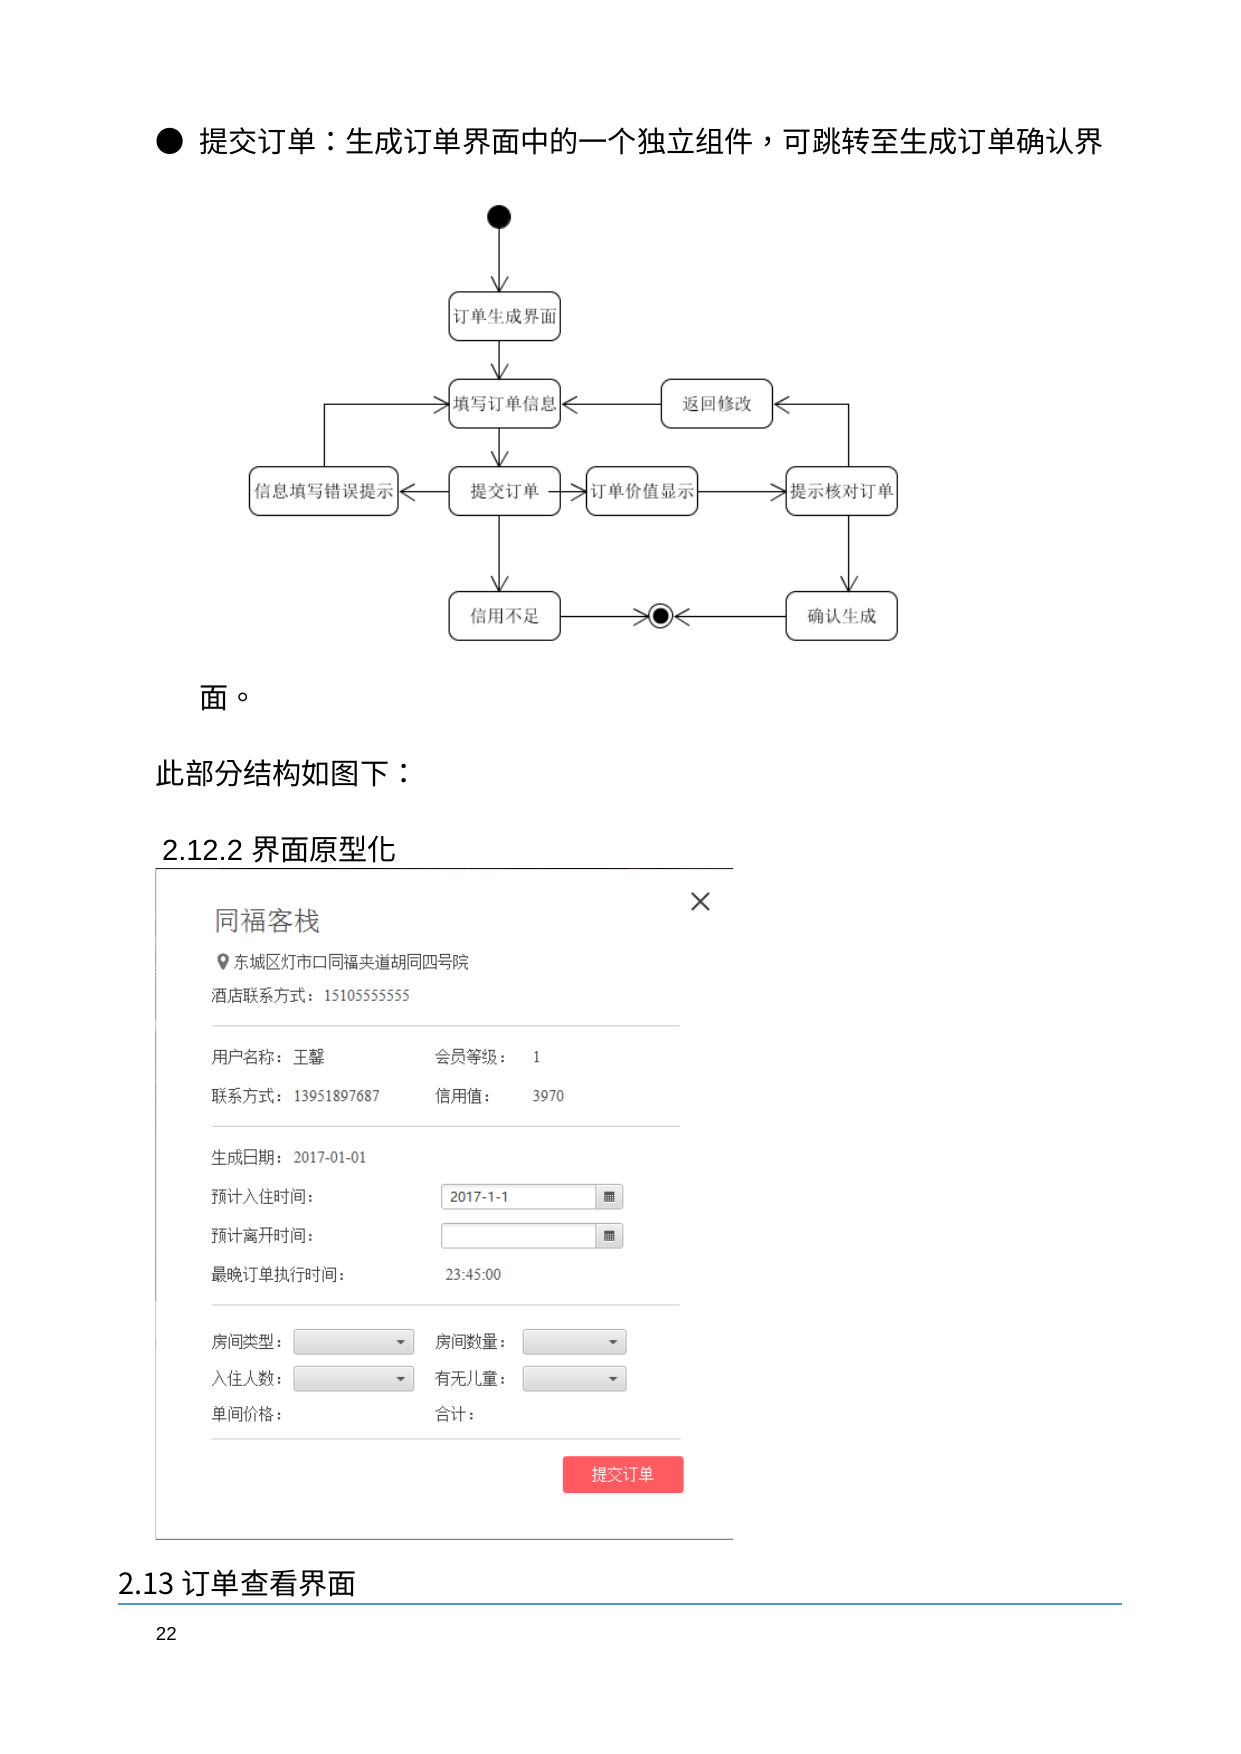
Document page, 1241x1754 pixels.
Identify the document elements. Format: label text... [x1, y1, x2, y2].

text 2.12.2 界面原型化 [118, 826, 1122, 869]
picture [224, 179, 923, 666]
subtitle 2.13 订单查看界面 [118, 1561, 1122, 1603]
text 此部分结构如图下： [118, 751, 1122, 793]
picture [155, 868, 734, 1540]
